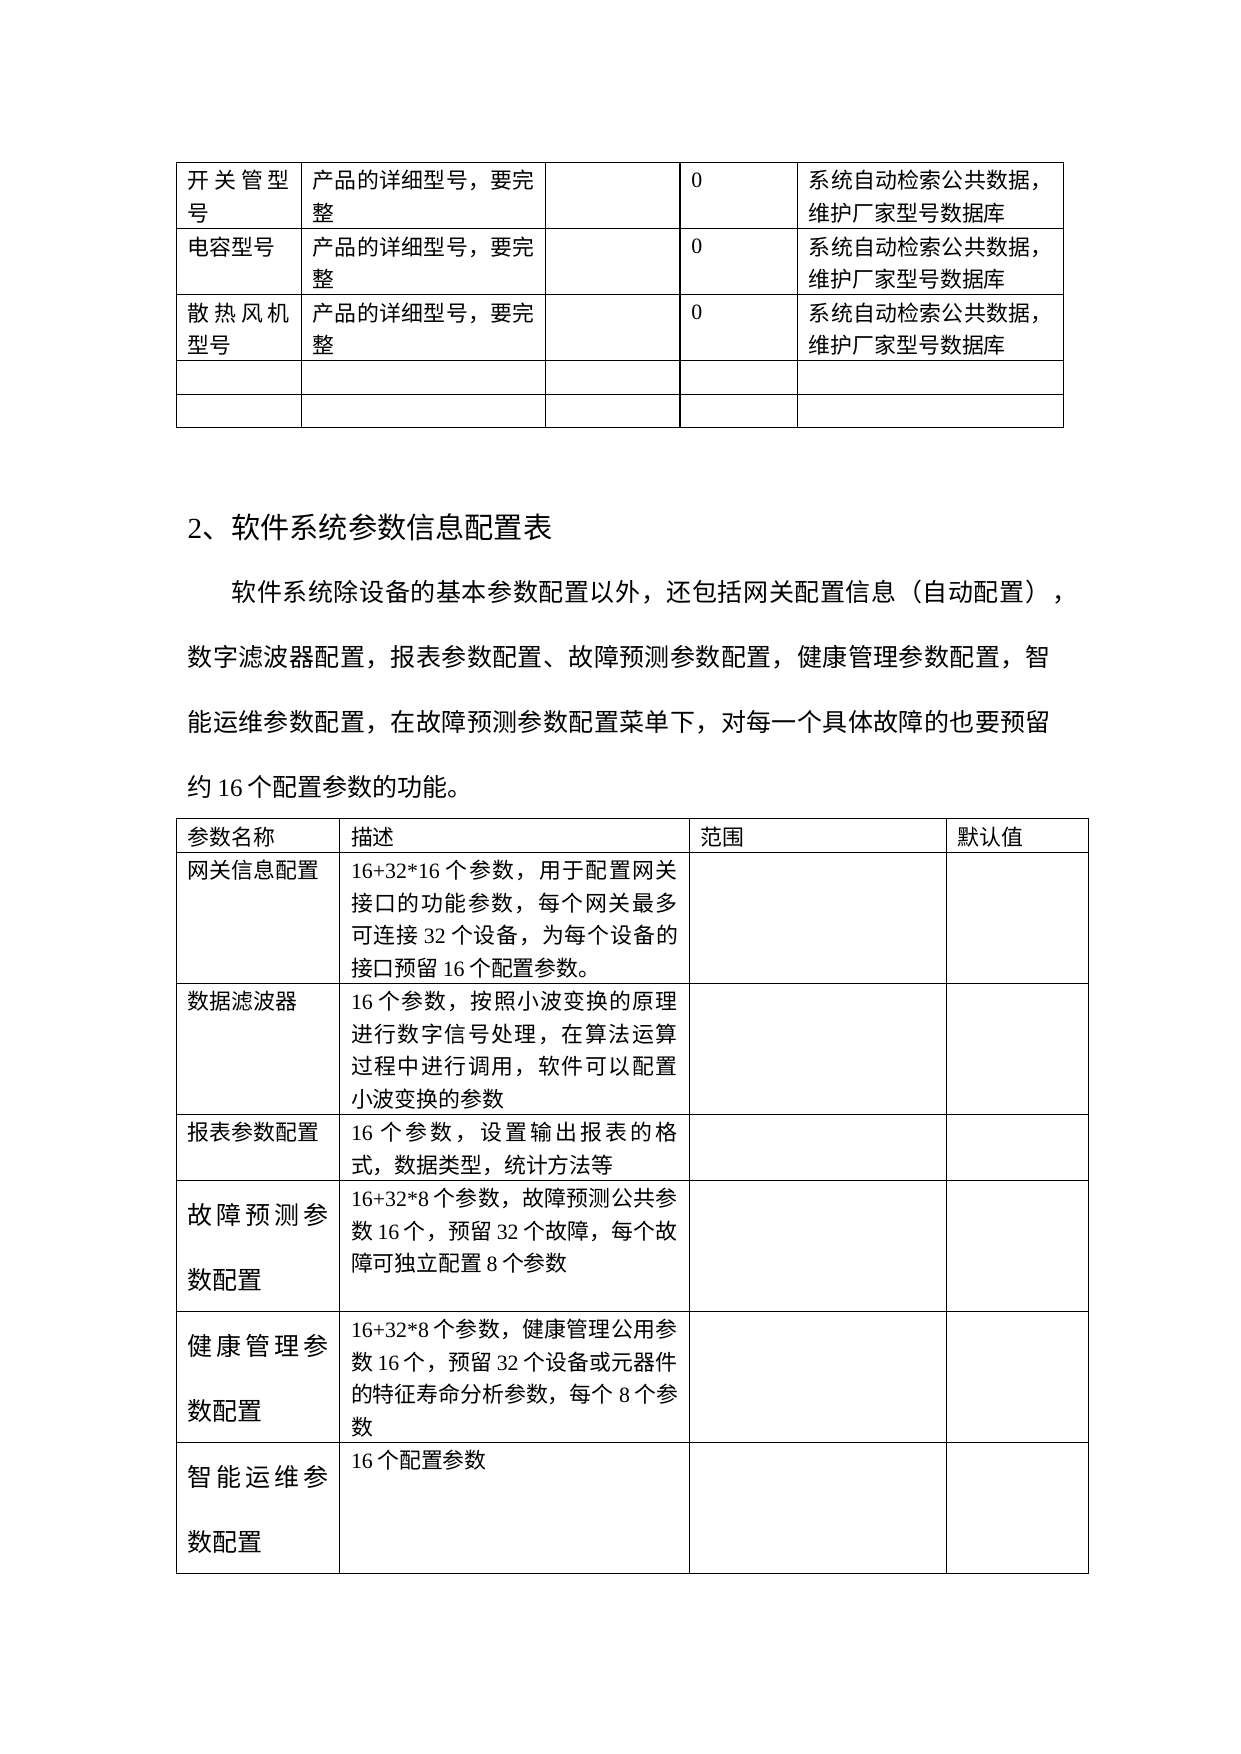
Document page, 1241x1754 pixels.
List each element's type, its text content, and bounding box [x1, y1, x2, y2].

table_cell [947, 1312, 1088, 1442]
table_cell 系统自动检索公共数据，维护厂家型号数据库 [798, 163, 1063, 228]
table_header 参数名称 [177, 819, 339, 852]
table_cell [690, 1443, 946, 1573]
table_cell [546, 295, 679, 360]
table_cell [690, 984, 946, 1114]
list 2、软件系统参数信息配置表 [187, 493, 1053, 558]
table_cell [690, 853, 946, 983]
table_cell 0 [681, 295, 797, 360]
table_cell 智能运维参数配置 [177, 1443, 339, 1573]
table_cell [947, 1443, 1088, 1573]
table_cell [681, 361, 797, 394]
table_cell [947, 1181, 1088, 1311]
table_cell [546, 229, 679, 294]
table_cell [798, 361, 1063, 394]
list 软件系统除设备的基本参数配置以外，还包括网关配置信息（自动配置），数字滤波器配置，报表参数配置、故障预测参数配置，健康管理参数配置，智能运维参数配置，在故障预测参数配置菜单下，对每一个具体故障的也要预留约16个配置参数的功能。 [187, 558, 1053, 818]
table_cell [546, 395, 679, 427]
table_cell [302, 395, 545, 427]
table_cell 16+32*8个参数，健康管理公用参数16个，预留32个设备或元器件的特征寿命分析参数，每个8个参数 [340, 1312, 689, 1442]
table_header 默认值 [947, 819, 1088, 852]
table_cell [947, 1115, 1088, 1180]
table_header 范围 [690, 819, 946, 852]
table_cell [690, 1312, 946, 1442]
table_cell 开关管型号 [177, 163, 301, 228]
table_cell [177, 361, 301, 394]
table_cell 电容型号 [177, 229, 301, 294]
table_cell [302, 361, 545, 394]
table_cell 16个参数，设置输出报表的格式，数据类型，统计方法等 [340, 1115, 689, 1180]
table_cell 产品的详细型号，要完整 [302, 163, 545, 228]
table_cell 网关信息配置 [177, 853, 339, 983]
table_cell 系统自动检索公共数据，维护厂家型号数据库 [798, 229, 1063, 294]
table_cell [690, 1181, 946, 1311]
table_cell [681, 395, 797, 427]
table_cell 产品的详细型号，要完整 [302, 295, 545, 360]
table_cell 报表参数配置 [177, 1115, 339, 1180]
table_cell 0 [681, 163, 797, 228]
table_header 描述 [340, 819, 689, 852]
table_cell 0 [681, 229, 797, 294]
table_cell 数据滤波器 [177, 984, 339, 1114]
table_cell [690, 1115, 946, 1180]
table_cell [798, 395, 1063, 427]
table_cell 故障预测参数配置 [177, 1181, 339, 1311]
table_cell [177, 395, 301, 427]
table_cell [947, 853, 1088, 983]
table_cell 系统自动检索公共数据，维护厂家型号数据库 [798, 295, 1063, 360]
table_cell 16+32*16个参数，用于配置网关接口的功能参数，每个网关最多可连接32个设备，为每个设备的接口预留16个配置参数。 [340, 853, 689, 983]
table_cell 16个参数，按照小波变换的原理进行数字信号处理，在算法运算过程中进行调用，软件可以配置小波变换的参数 [340, 984, 689, 1114]
table_cell 16+32*8个参数，故障预测公共参数16个，预留32个故障，每个故障可独立配置8个参数 [340, 1181, 689, 1311]
table_cell [546, 361, 679, 394]
table_cell 16个配置参数 [340, 1443, 689, 1573]
table_cell [546, 163, 679, 228]
table_cell 健康管理参数配置 [177, 1312, 339, 1442]
table_cell [947, 984, 1088, 1114]
table_cell 产品的详细型号，要完整 [302, 229, 545, 294]
table_cell 散热风机型号 [177, 295, 301, 360]
